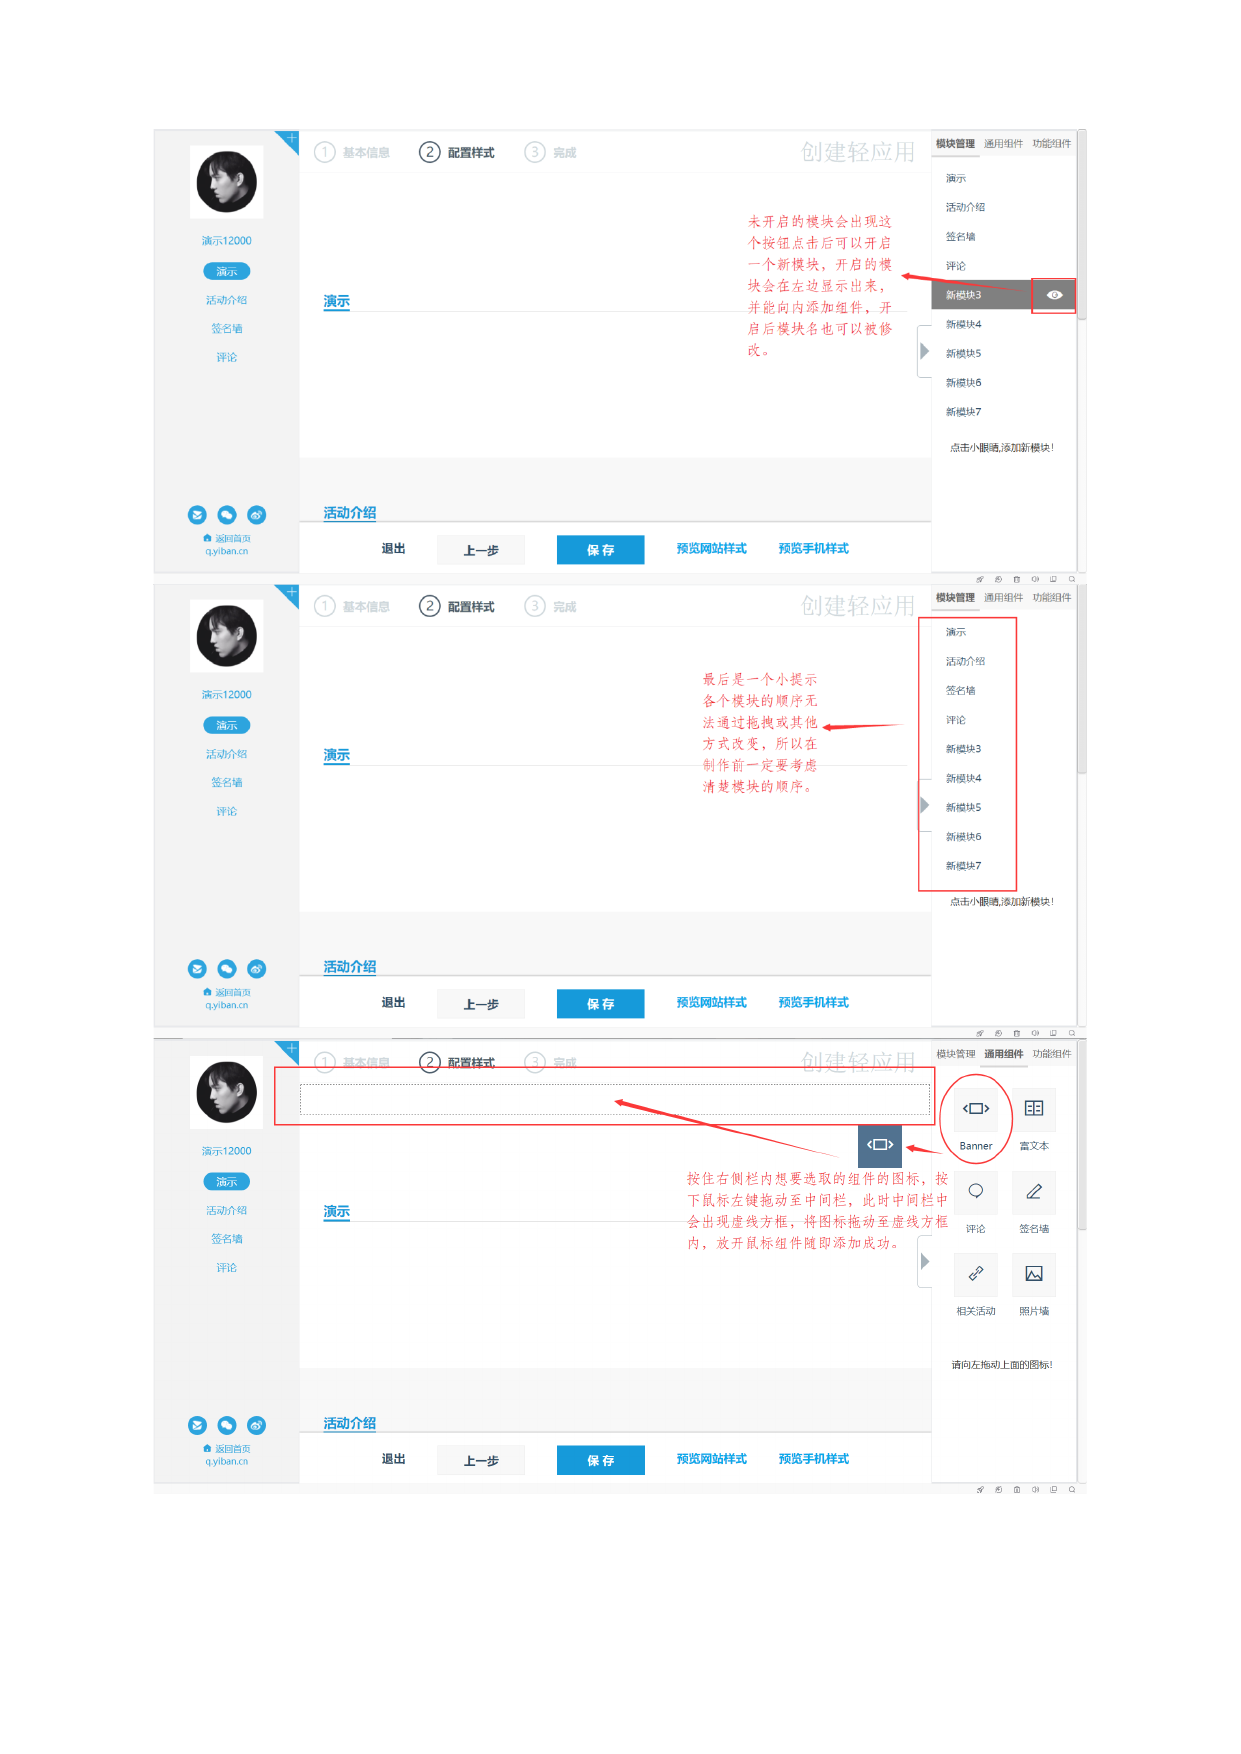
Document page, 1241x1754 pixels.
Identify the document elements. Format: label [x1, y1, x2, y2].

picture [153, 129, 1087, 1494]
